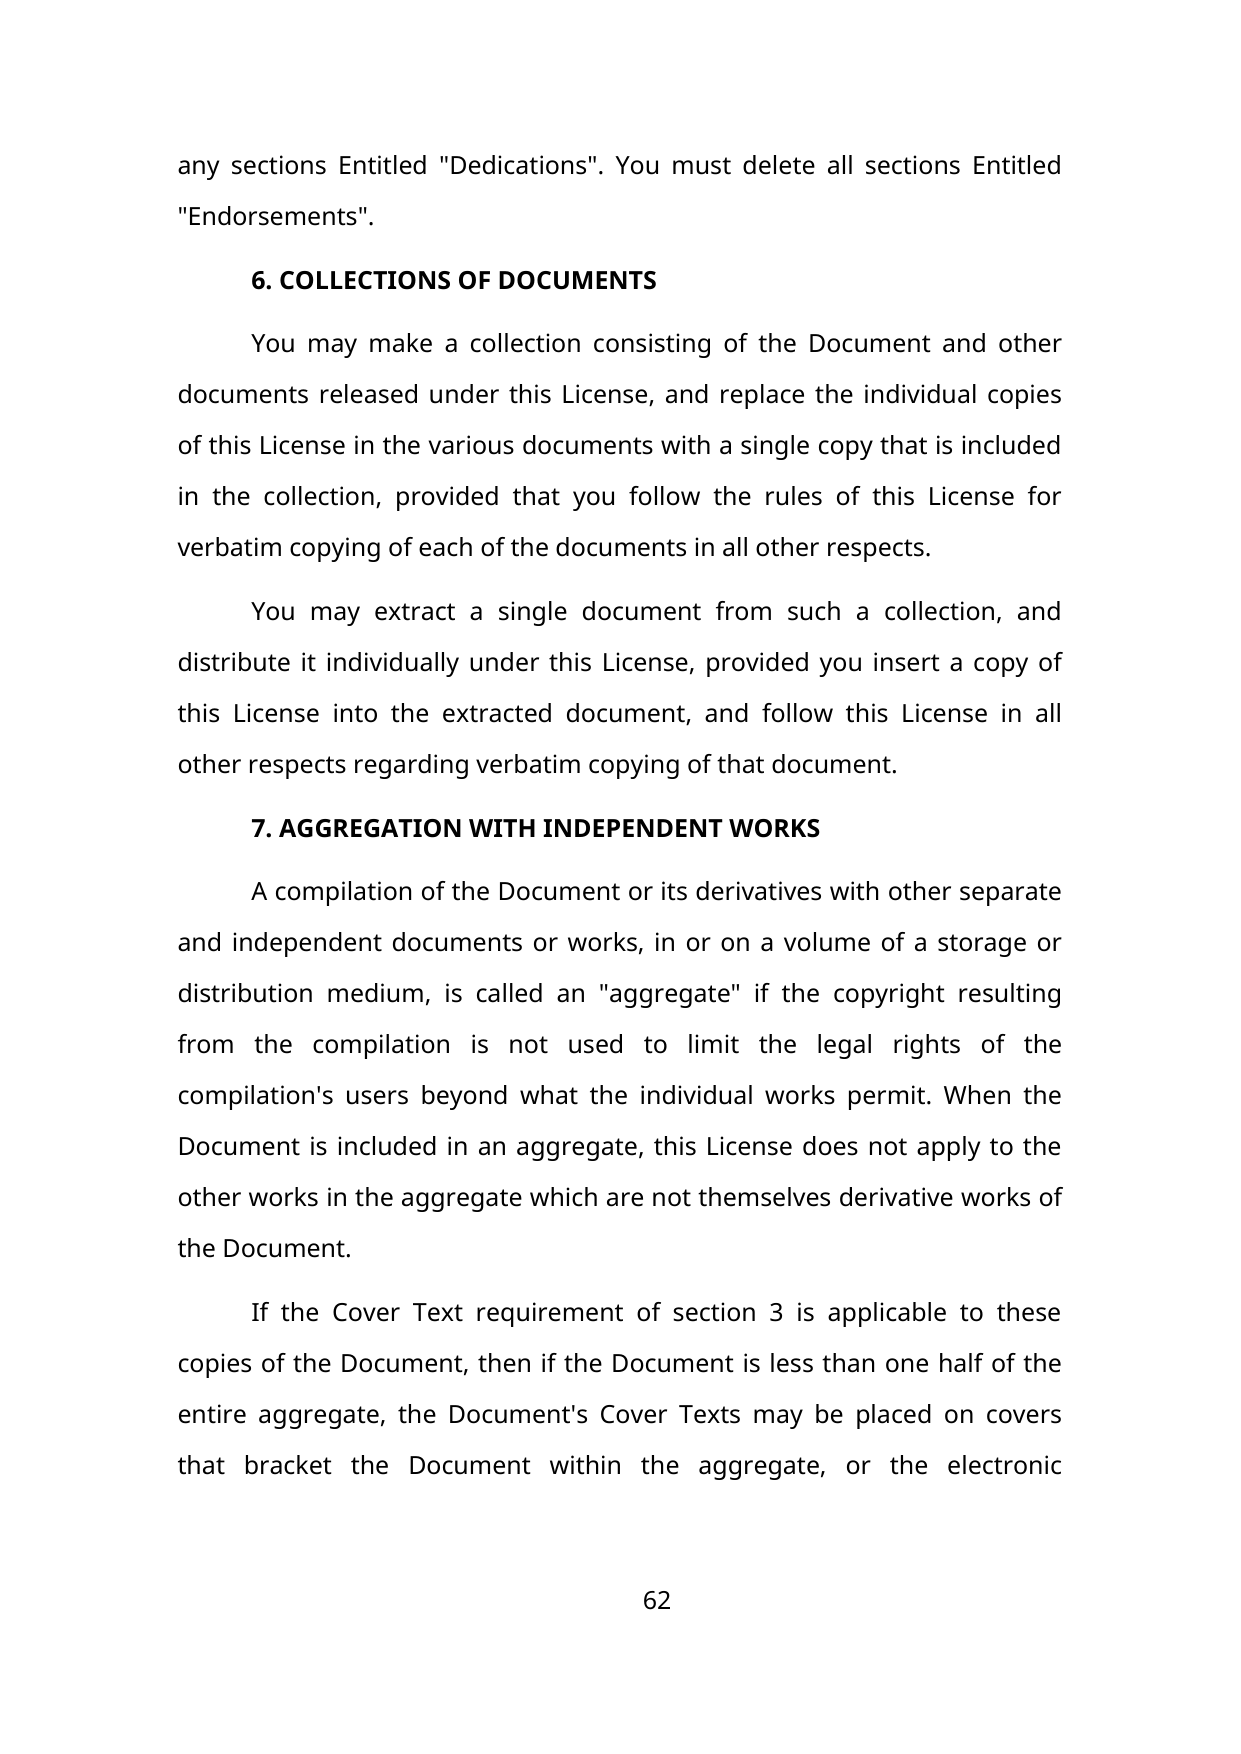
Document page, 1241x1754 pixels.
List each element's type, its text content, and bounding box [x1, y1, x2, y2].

text 7. AGGREGATION WITH INDEPENDENT WORKS [177, 810, 1063, 844]
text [177, 1294, 1063, 1482]
text You may extract a single document from such a collection, and distribute it individually under this License, provided you insert a copy of this License into the extracted document, and follow this License in all other respects regarding verbatim copying of that document. [177, 593, 1063, 781]
text A compilation of the Document or its derivatives with other separate and independent documents or works, in or on a volume of a storage or distribution medium, is called an "aggregate" if the copyright resulting from the compilation is not used to limit the legal rights of the compilation's users beyond what the individual works permit. When the Document is included in an aggregate, this License does not apply to the other works in the aggregate which are not themselves derivative works of the Document. [177, 874, 1063, 1265]
text 6. COLLECTIONS OF DOCUMENTS [177, 262, 1063, 296]
text You may make a collection consisting of the Document and other documents released under this License, and replace the individual copies of this License in the various documents with a single copy that is included in the collection, provided that you follow the rules of this License for verbatim copying of each of the documents in all other respects. [177, 326, 1063, 564]
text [177, 148, 1063, 233]
